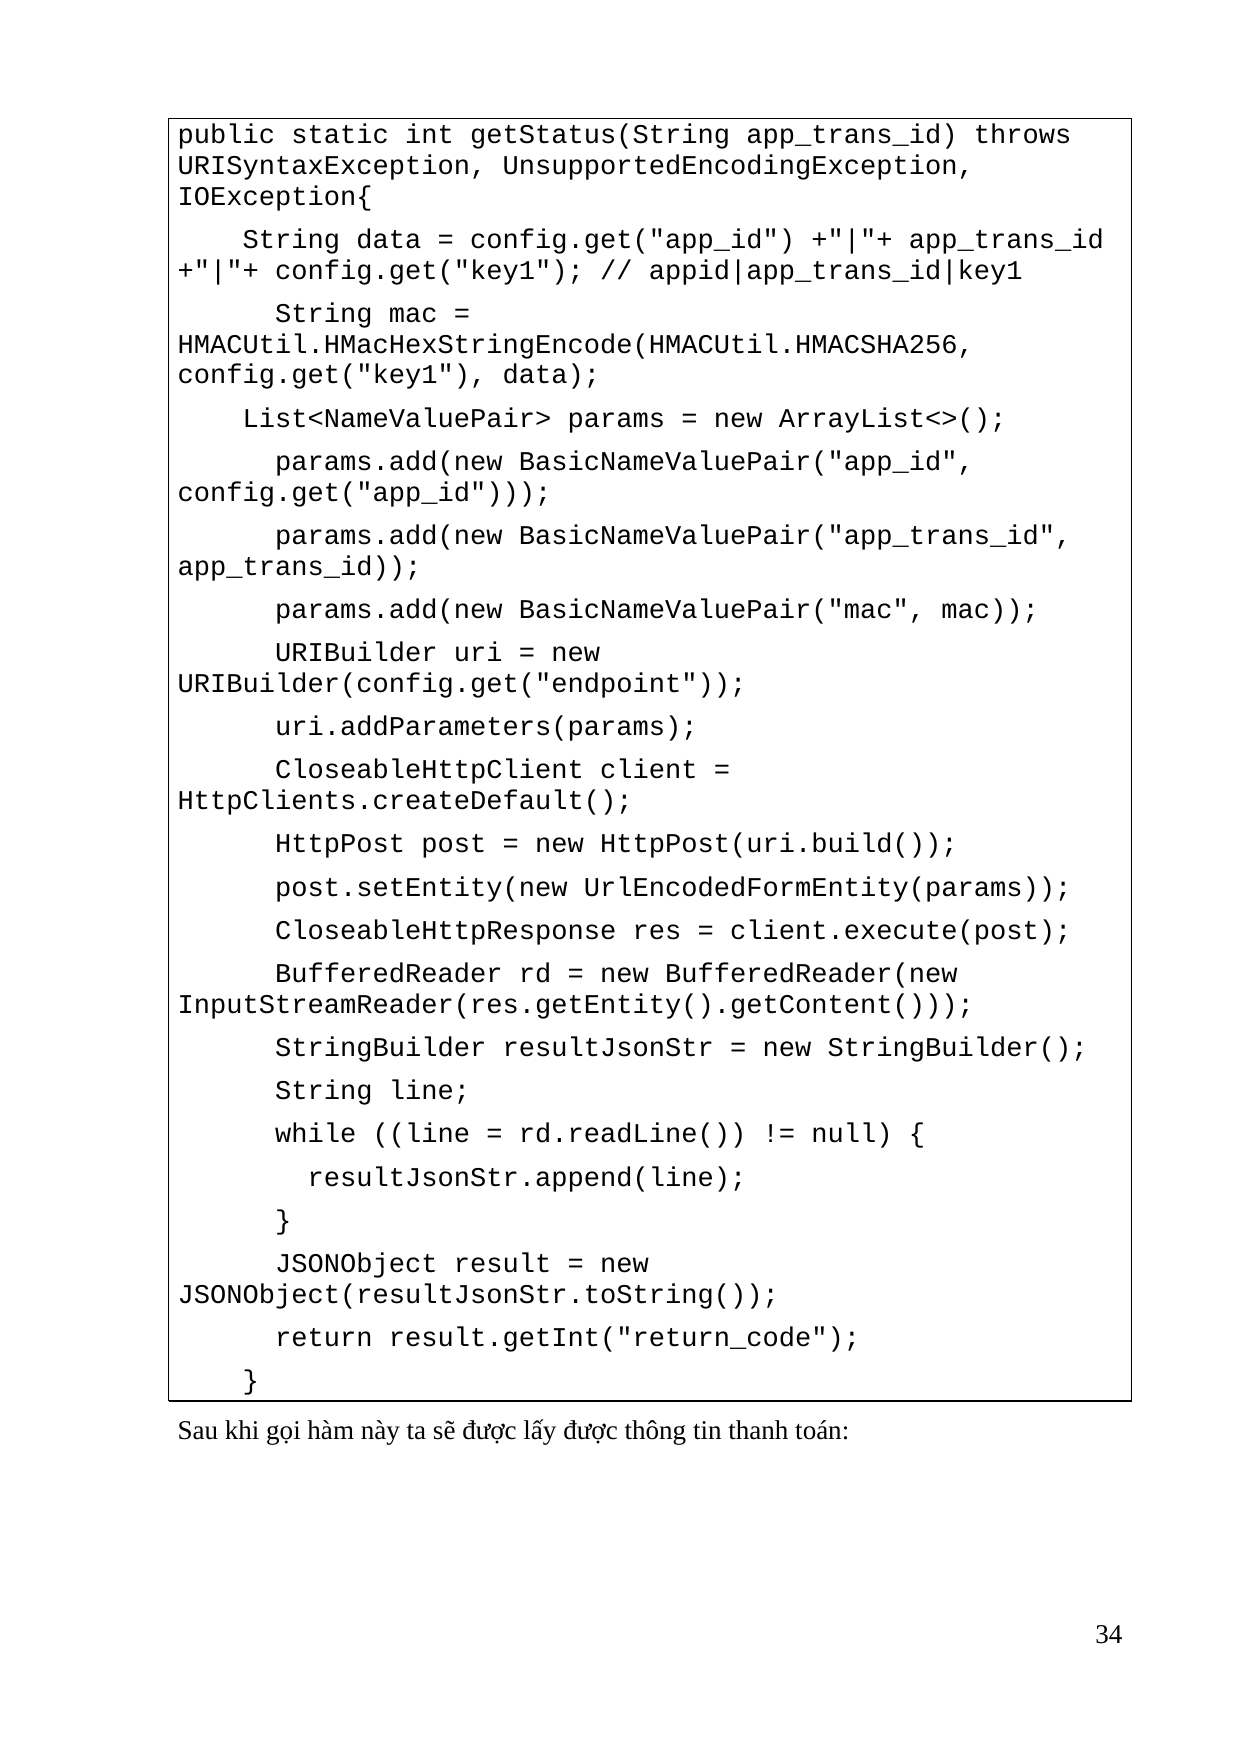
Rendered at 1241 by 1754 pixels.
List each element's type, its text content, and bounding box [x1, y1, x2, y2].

text while ((line = rd.readLine()) != null) { [169, 1117, 1131, 1151]
text return result.getInt("return_code"); [169, 1321, 1131, 1354]
text HttpPost post = new HttpPost(uri.build()); [169, 827, 1131, 861]
text BufferedReader rd = new BufferedReader(new InputStreamReader(res.getEntity().getContent())); [169, 957, 1131, 1021]
text public static int getStatus(String app_trans_id) throws URISyntaxException, UnsupportedEncodingException, IOException{ [169, 119, 1131, 213]
text List<NameValuePair> params = new ArrayList<>(); [169, 401, 1131, 435]
text String line; [169, 1074, 1131, 1108]
text URIBuilder uri = new URIBuilder(config.get("endpoint")); [169, 636, 1131, 700]
text CloseableHttpClient client = HttpClients.createDefault(); [169, 753, 1131, 818]
text params.add(new BasicNameValuePair("app_trans_id", app_trans_id)); [169, 519, 1131, 583]
text String mac = HMACUtil.HMacHexStringEncode(HMACUtil.HMACSHA256, config.get("key1"), data); [169, 297, 1131, 392]
text CloseableHttpResponse res = client.execute(post); [169, 913, 1131, 947]
text } [169, 1364, 1131, 1400]
text Sau khi gọi hàm này ta sẽ được lấy được thông tin thanh toán: [177, 1414, 1122, 1446]
text StringBuilder resultJsonStr = new StringBuilder(); [169, 1031, 1131, 1064]
text resultJsonStr.append(line); [169, 1160, 1131, 1194]
text JSONObject result = new JSONObject(resultJsonStr.toString()); [169, 1247, 1131, 1311]
text uri.addParameters(params); [169, 710, 1131, 744]
text } [169, 1203, 1131, 1237]
text String data = config.get("app_id") +"|"+ app_trans_id +"|"+ config.get("key1"); // appid|app_trans_id|key1 [169, 223, 1131, 287]
text params.add(new BasicNameValuePair("mac", mac)); [169, 593, 1131, 626]
text post.setEntity(new UrlEncodedFormEntity(params)); [169, 870, 1131, 904]
text params.add(new BasicNameValuePair("app_id", config.get("app_id"))); [169, 445, 1131, 509]
